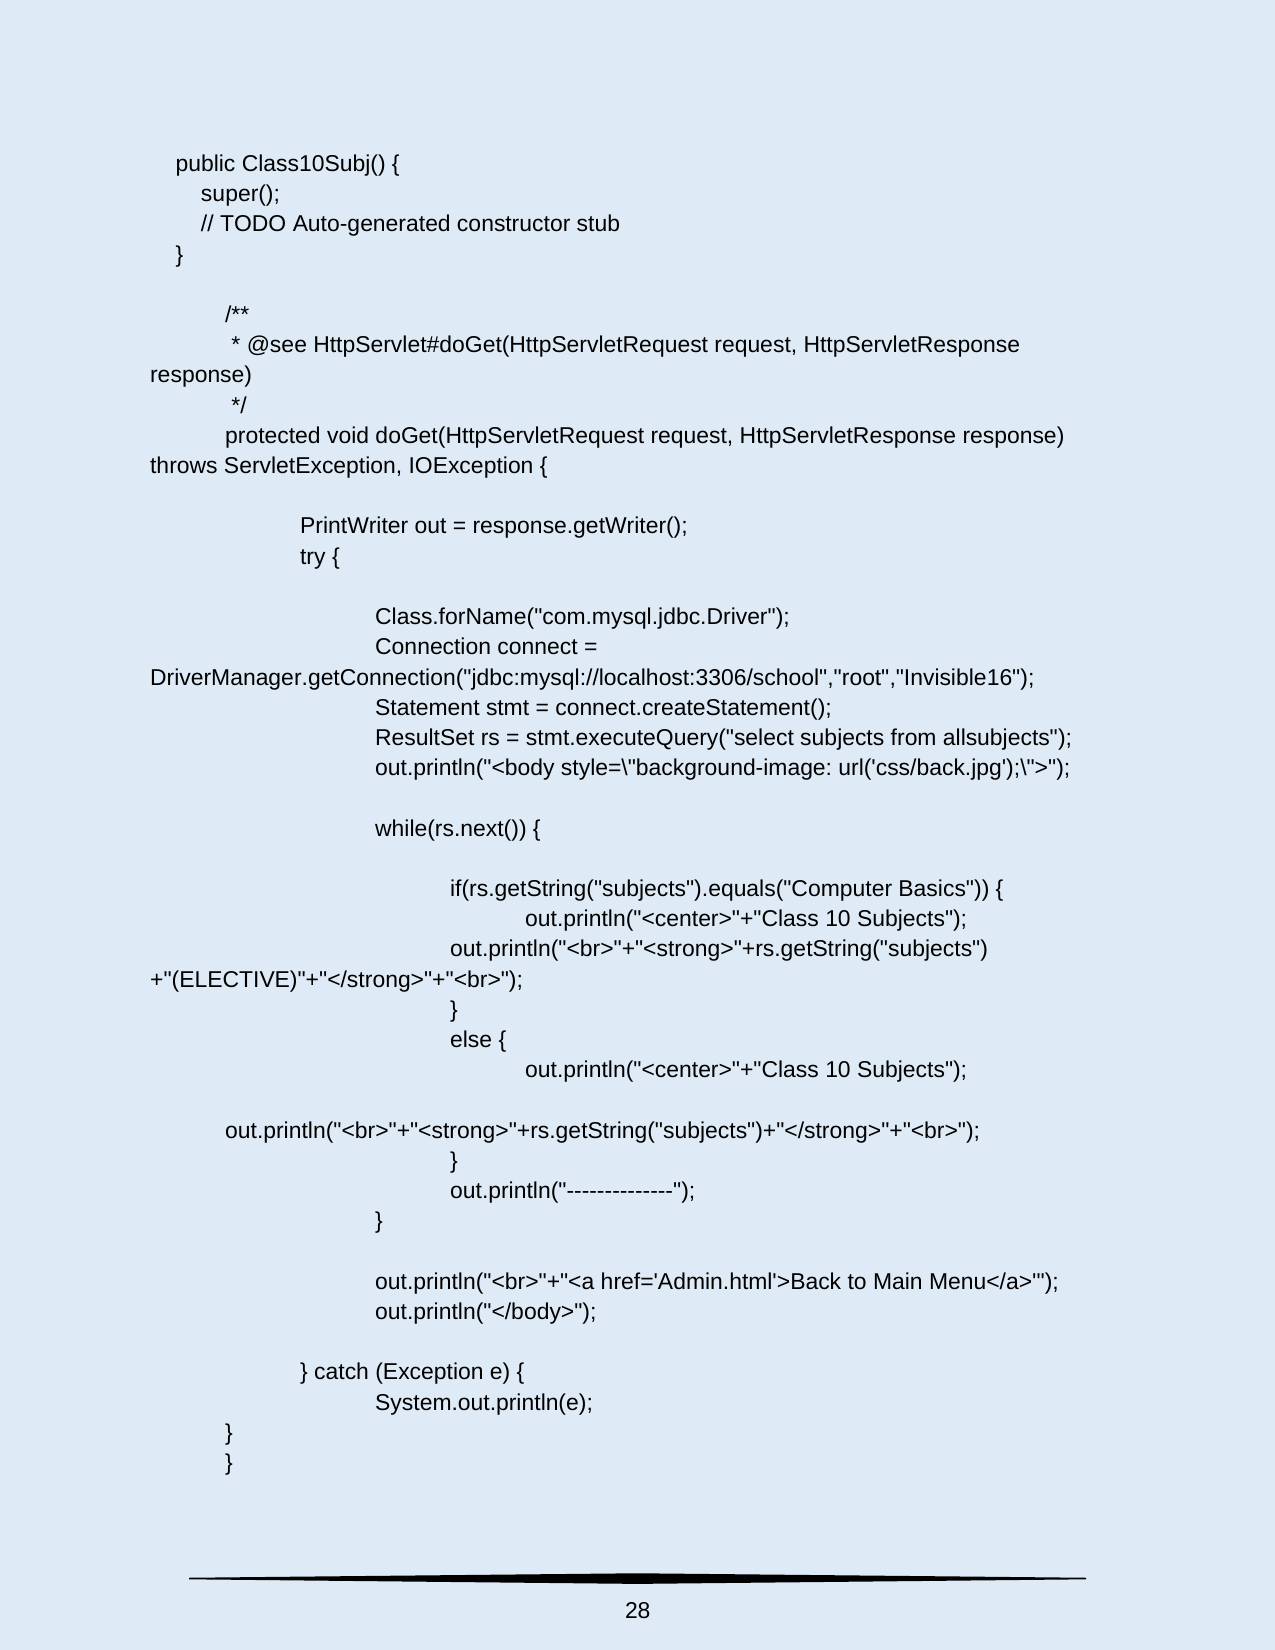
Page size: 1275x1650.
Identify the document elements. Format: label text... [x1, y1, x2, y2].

text out.println("<br>"+"<a href='Admin.html'>Back to Main Menu</a>'"); [150, 1268, 1125, 1294]
text } [150, 1449, 1125, 1475]
text } [150, 1419, 1125, 1445]
text System.out.println(e); [150, 1388, 1125, 1415]
text out.println("<body style=\"background-image: url('css/back.jpg');\">"); [150, 754, 1125, 781]
text Statement stmt = connect.createStatement(); [150, 694, 1125, 720]
text } catch (Exception e) { [150, 1358, 1125, 1385]
text public Class10Subj() { [150, 150, 1125, 176]
text try { [150, 543, 1125, 569]
text // TODO Auto-generated constructor stub [150, 210, 1125, 237]
text PrintWriter out = response.getWriter(); [150, 512, 1125, 539]
text } [150, 1207, 1125, 1234]
text } [150, 241, 1125, 267]
text ResultSet rs = stmt.executeQuery("select subjects from allsubjects"); [150, 724, 1125, 750]
text out.println("<center>"+"Class 10 Subjects"); [150, 905, 1125, 932]
text if(rs.getString("subjects").equals("Computer Basics")) { [150, 875, 1125, 901]
text else { [150, 1026, 1125, 1052]
text while(rs.next()) { [150, 814, 1125, 841]
text super(); [150, 180, 1125, 207]
text protected void doGet(HttpServletRequest request, HttpServletResponse response) throws ServletException, IOException { [150, 422, 1125, 478]
text } [150, 996, 1125, 1022]
text Class.forName("com.mysql.jdbc.Driver"); [150, 603, 1125, 629]
text * @see HttpServlet#doGet(HttpServletRequest request, HttpServletResponse response) [150, 331, 1125, 388]
text /** [150, 301, 1125, 327]
text out.println("--------------"); [150, 1177, 1125, 1203]
text out.println("<br>"+"<strong>"+rs.getString("subjects")+"(ELECTIVE)"+"</strong>"+"<br>"); [150, 935, 1125, 992]
text */ [150, 392, 1125, 418]
text } [150, 1147, 1125, 1173]
text out.println("<center>"+"Class 10 Subjects"); [150, 1056, 1125, 1083]
text Connection connect = DriverManager.getConnection("jdbc:mysql://localhost:3306/school","root","Invisible16"); [150, 633, 1125, 690]
text out.println("<br>"+"<strong>"+rs.getString("subjects")+"</strong>"+"<br>"); [150, 1086, 1125, 1143]
text out.println("</body>"); [150, 1298, 1125, 1324]
